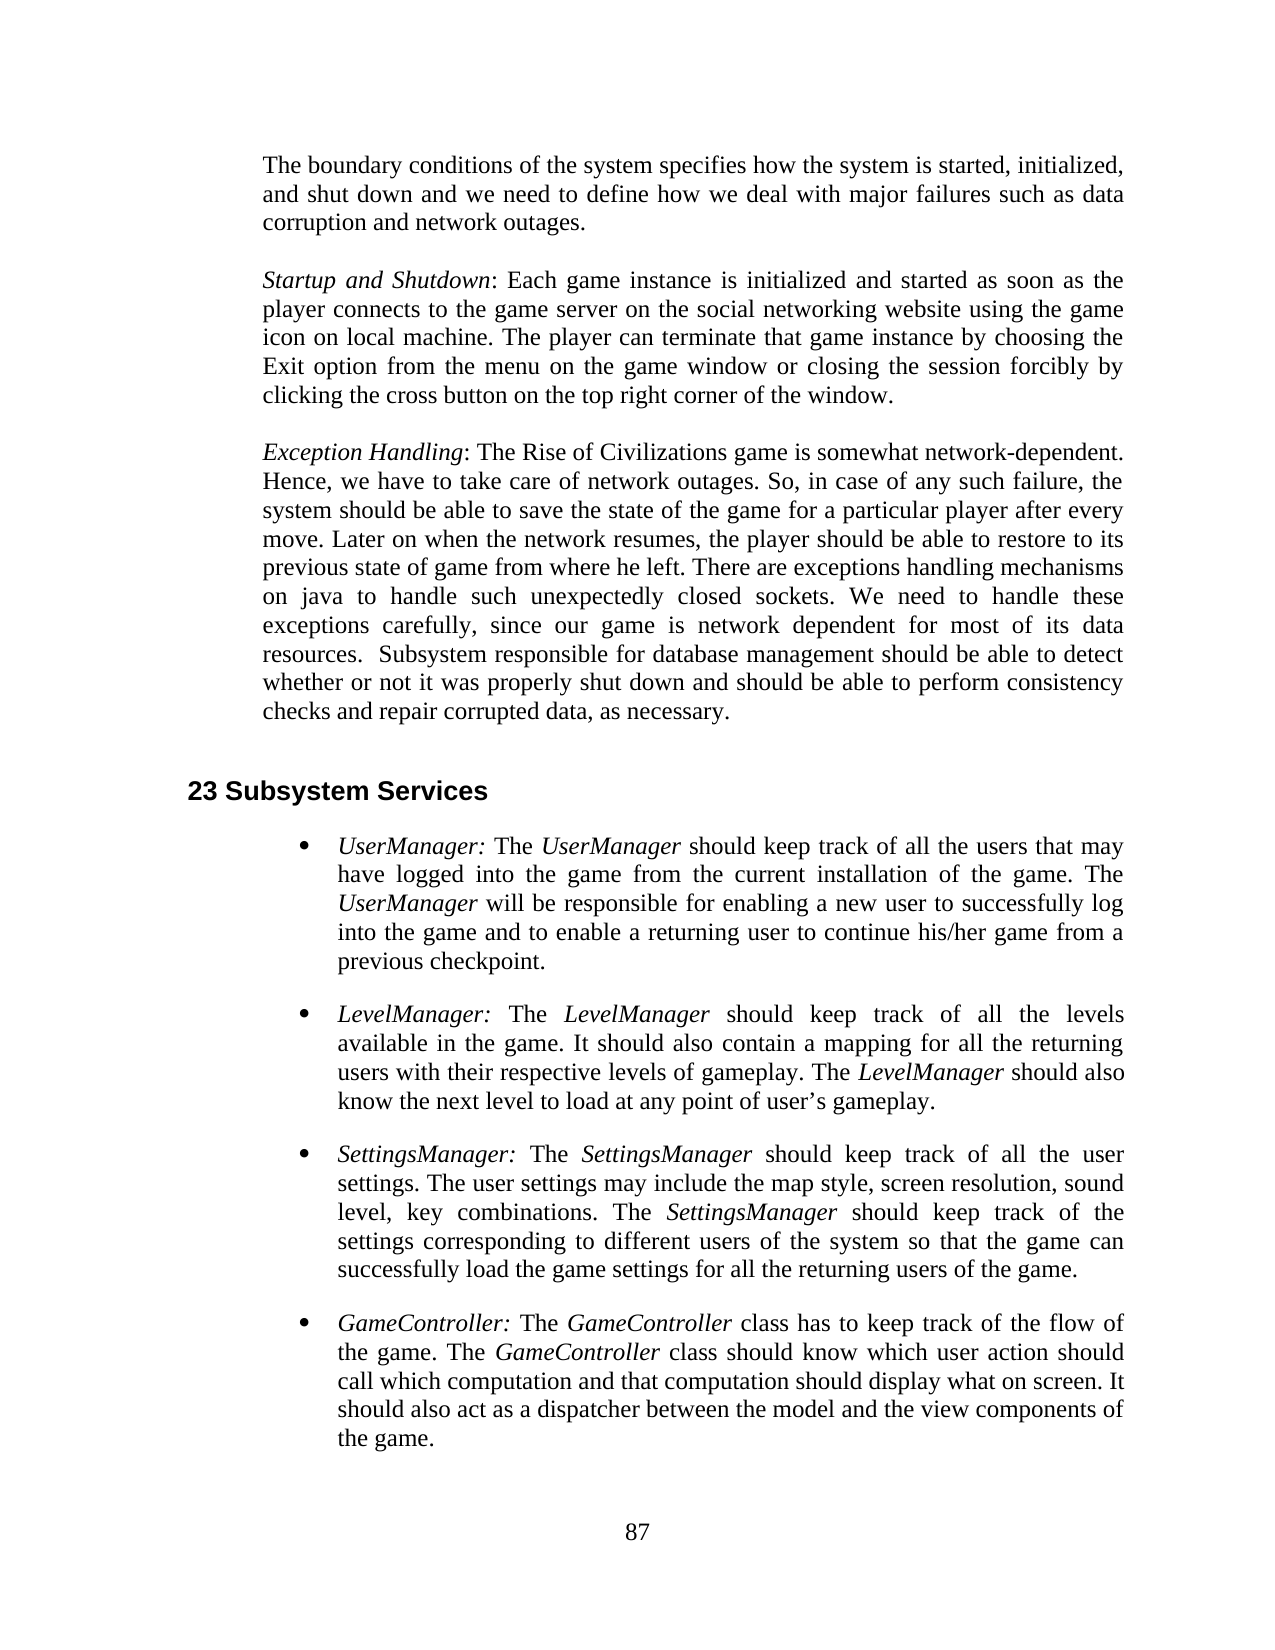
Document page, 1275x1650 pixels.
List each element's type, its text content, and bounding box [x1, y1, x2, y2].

list The boundary conditions of the system specifies how the system is started, initialized, and shut down and we need to define how we deal with major failures such as data corruption and network outages. [262, 150, 1125, 236]
list UserManager: The UserManager should keep track of all the users that may have logged into the game from the current installation of the game. The UserManager will be responsible for enabling a new user to successfully log into the game and to enable a returning user to continue his/her game from a previous checkpoint. [300, 831, 1125, 974]
list Startup and Shutdown: Each game instance is initialized and started as soon as the player connects to the game server on the social networking website using the game icon on local machine. The player can terminate that game instance by choosing the Exit option from the menu on the game window or closing the session forcibly by clicking the cross button on the top right corner of the window. [262, 265, 1125, 409]
subtitle Subsystem Services [187, 774, 1125, 806]
list GameController: The GameController class has to keep track of the flow of the game. The GameController class should know which user action should call which computation and that computation should display what on screen. It should also act as a dispatcher between the model and the view components of the game. [300, 1308, 1125, 1452]
list LevelManager: The LevelManager should keep track of all the levels available in the game. It should also contain a mapping for all the returning users with their respective levels of gameplay. The LevelManager should also know the next level to load at any point of user’s gameplay. [300, 999, 1125, 1114]
list Exception Handling: The Rise of Civilizations game is somewhat network-dependent. Hence, we have to take care of network outages. So, in case of any such failure, the system should be able to save the state of the game for a particular player after every move. Later on when the network resumes, the player should be able to restore to its previous state of game from where he left. There are exceptions handling mechanisms on java to handle such unexpectedly closed sockets. We need to handle these exceptions carefully, since our game is network dependent for most of its data resources. Subsystem responsible for database management should be able to detect whether or not it was properly shut down and should be able to perform consistency checks and repair corrupted data, as necessary. [262, 437, 1125, 725]
list SettingsManager: The SettingsManager should keep track of all the user settings. The user settings may include the map style, screen resolution, sound level, key combinations. The SettingsManager should keep track of the settings corresponding to different users of the system so that the game can successfully load the game settings for all the returning users of the game. [300, 1139, 1125, 1283]
